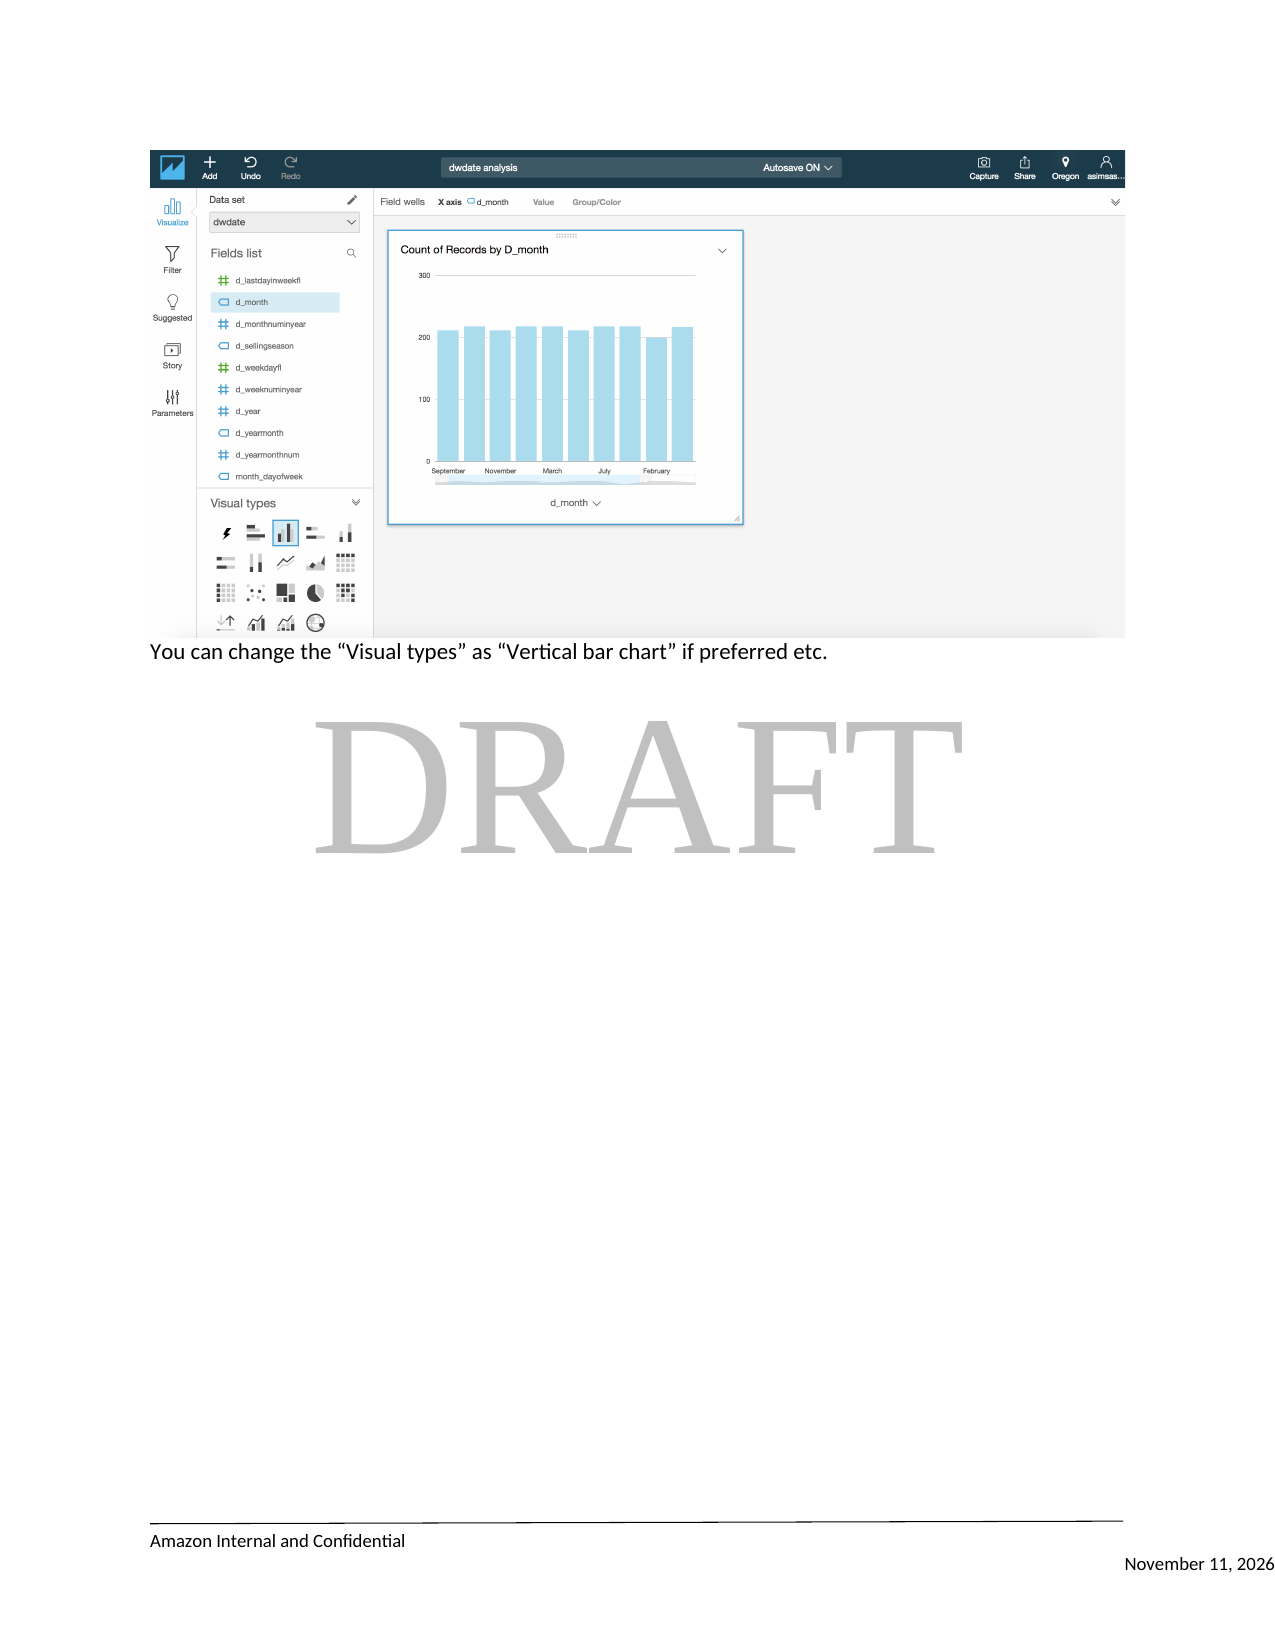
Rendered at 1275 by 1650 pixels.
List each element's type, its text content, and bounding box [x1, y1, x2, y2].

picture [150, 150, 1125, 638]
text You can change the “Visual types” as “Vertical bar chart” if preferred etc. [150, 638, 1125, 665]
